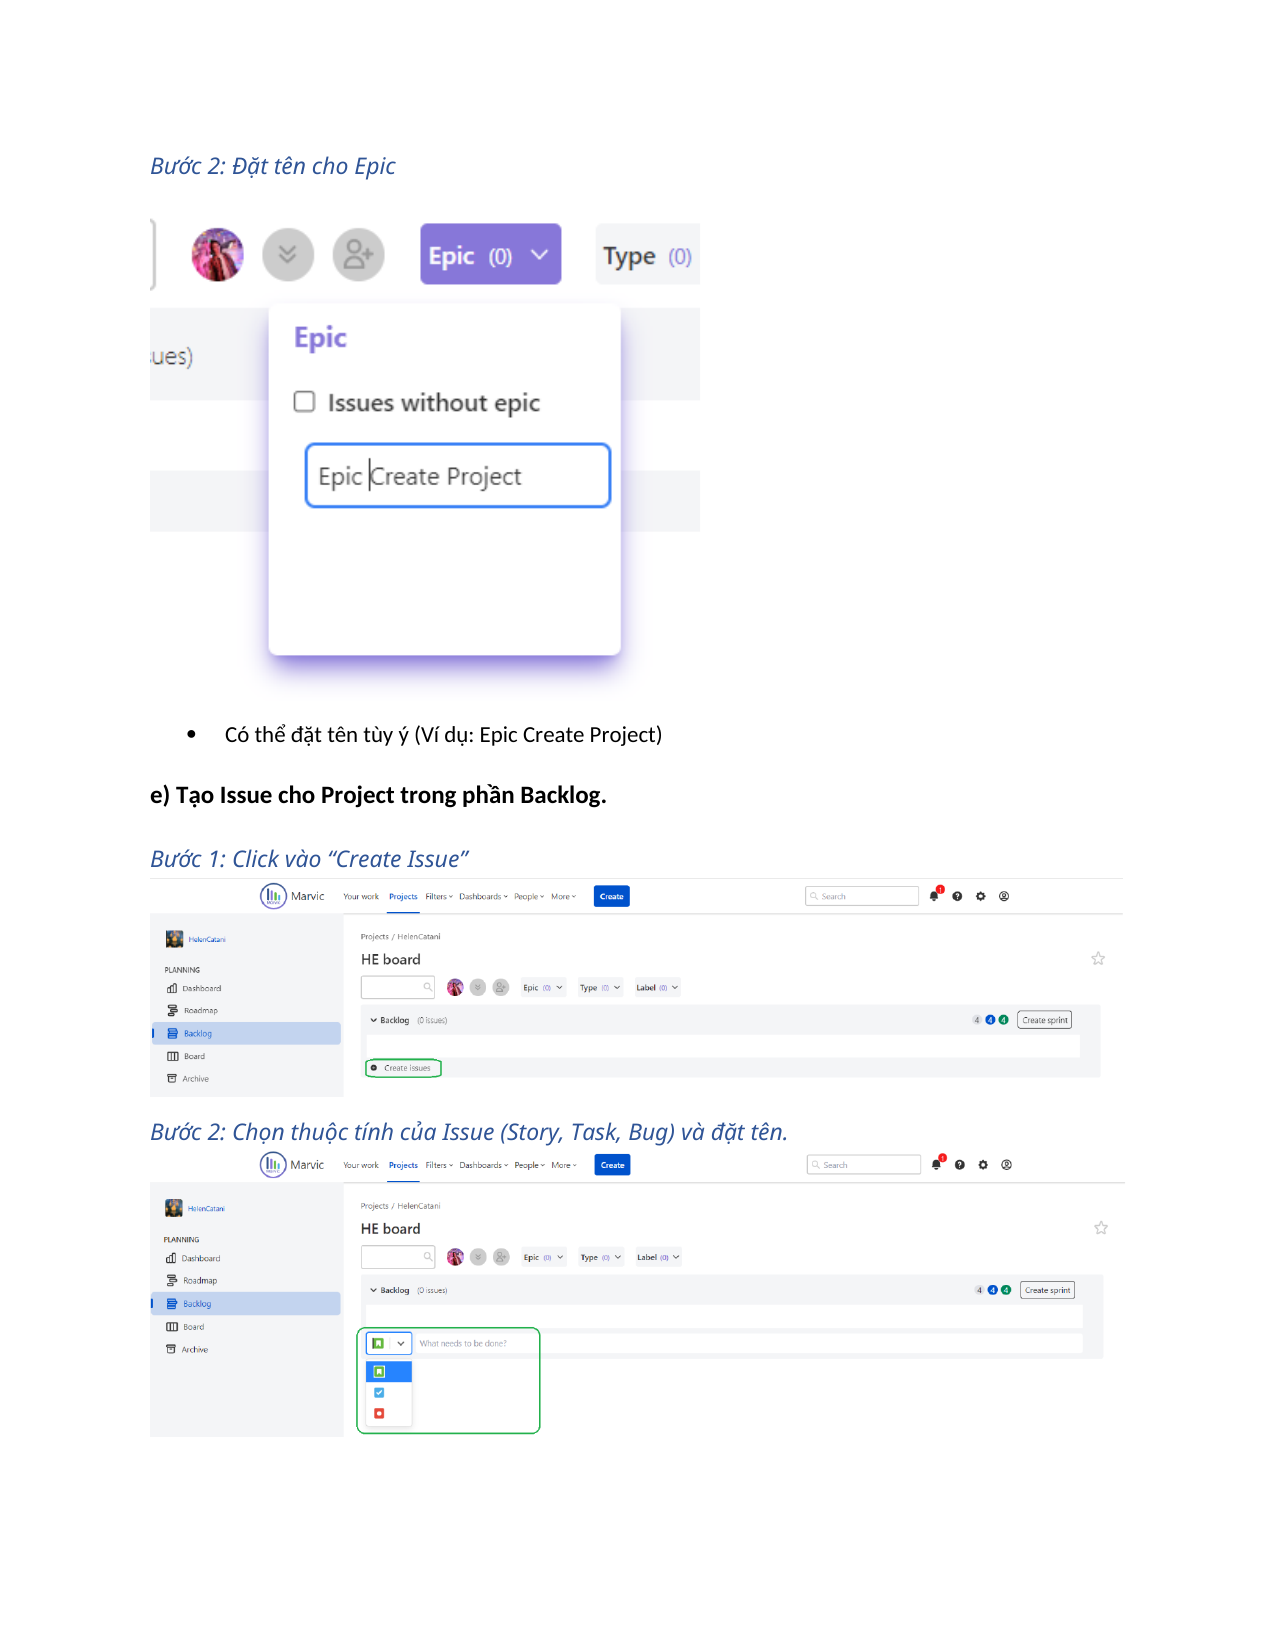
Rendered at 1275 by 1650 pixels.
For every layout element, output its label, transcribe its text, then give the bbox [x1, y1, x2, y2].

subtitle Bước 2: Đặt tên cho Epic [150, 150, 1125, 181]
picture [150, 1149, 1125, 1437]
list Có thể đặt tên tùy ý (Ví dụ: Epic Create Project) [187, 720, 1125, 748]
picture [150, 183, 700, 701]
subtitle Bước 2: Chọn thuộc tính của Issue (Story, Task, Bug) và đặt tên. [150, 1116, 1125, 1147]
subtitle Bước 1: Click vào “Create Issue” [150, 843, 1125, 874]
picture [150, 877, 1123, 1097]
subtitle e) Tạo Issue cho Project trong phần Backlog. [150, 779, 1125, 810]
